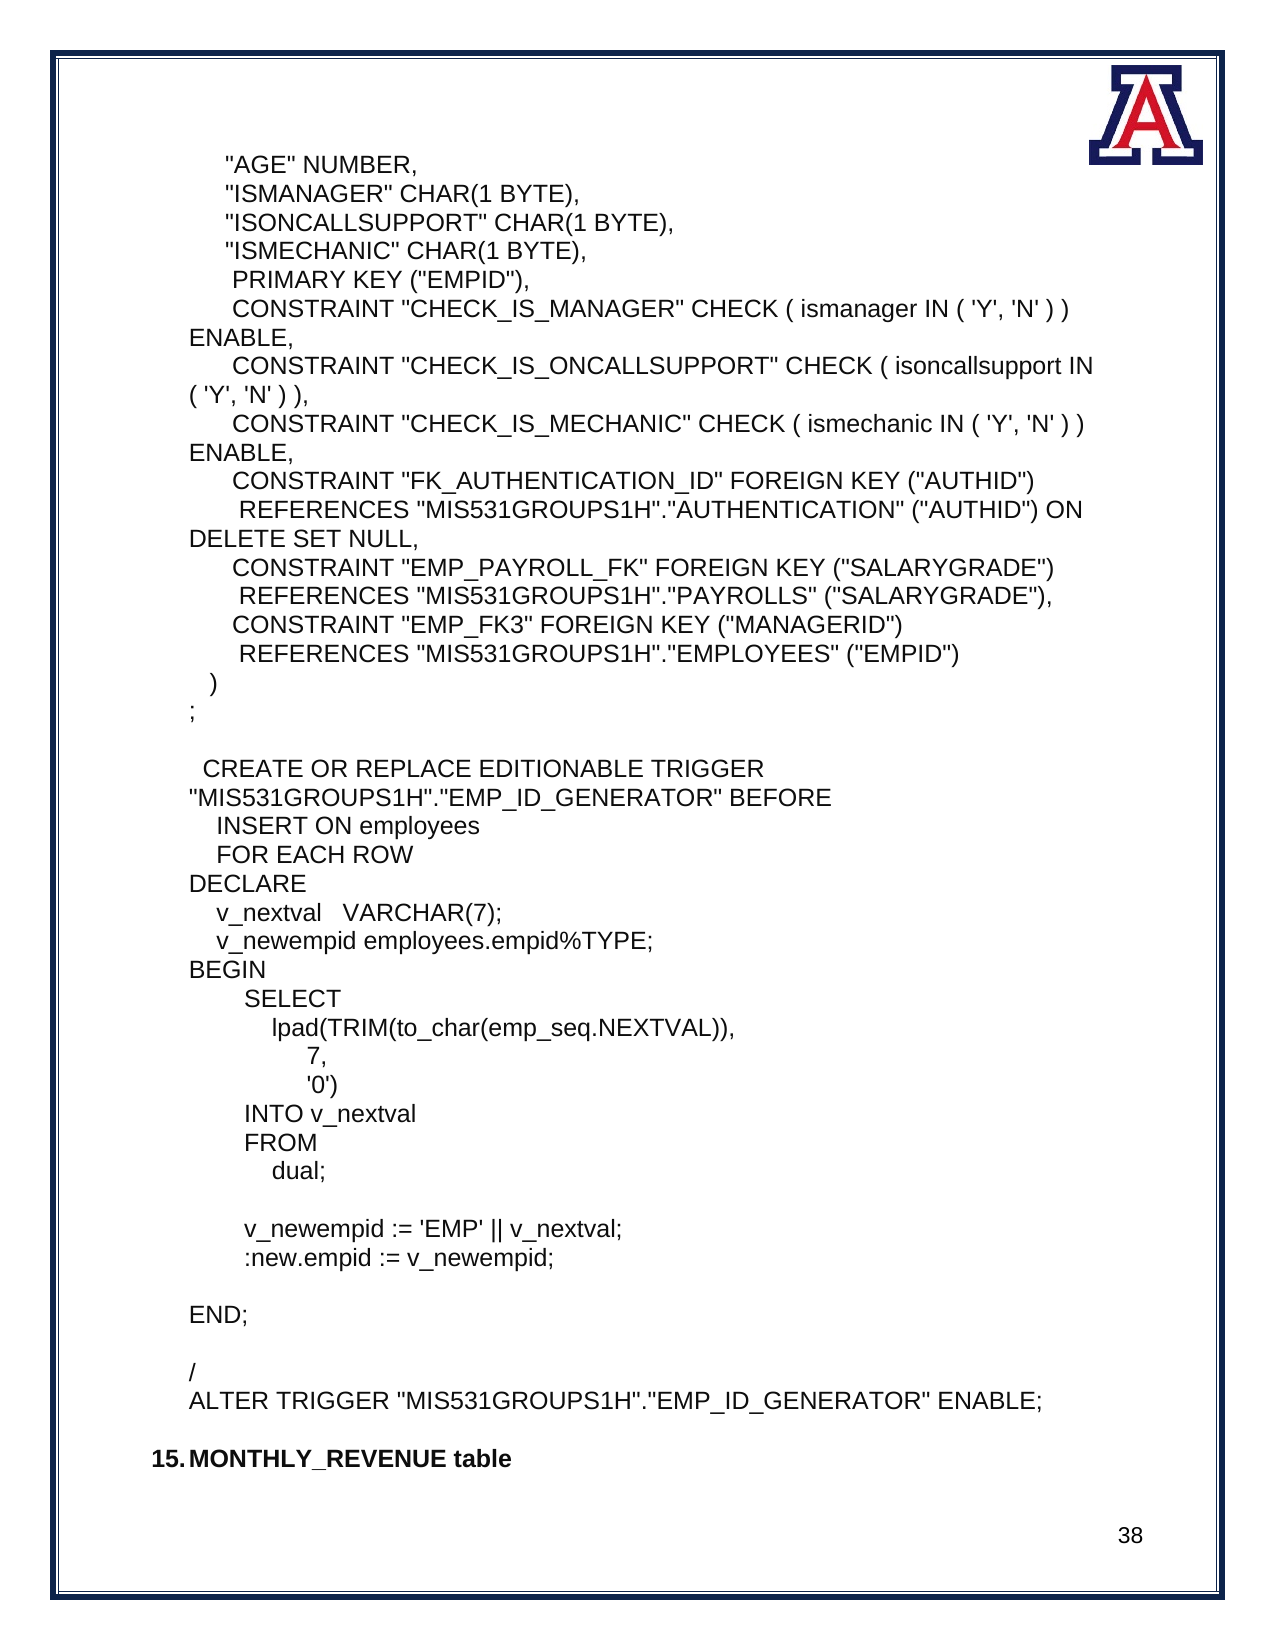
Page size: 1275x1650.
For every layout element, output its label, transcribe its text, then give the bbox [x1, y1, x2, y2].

text CONSTRAINT "EMP_PAYROLL_FK" FOREIGN KEY ("SALARYGRADE") [188, 552, 1143, 581]
text CONSTRAINT "CHECK_IS_ONCALLSUPPORT" CHECK ( isoncallsupport IN ( 'Y', 'N' ) ), [188, 351, 1143, 409]
text BEGIN [188, 955, 1143, 984]
text ) [188, 667, 1143, 696]
text "ISMECHANIC" CHAR(1 BYTE), [188, 236, 1143, 265]
text FROM [188, 1127, 1143, 1156]
text "AGE" NUMBER, [188, 150, 1143, 179]
text REFERENCES "MIS531GROUPS1H"."EMPLOYEES" ("EMPID") [188, 639, 1143, 667]
text '0') [188, 1070, 1143, 1099]
text INTO v_nextval [188, 1099, 1143, 1127]
text v_nextval VARCHAR(7); [188, 897, 1143, 926]
text PRIMARY KEY ("EMPID"), [188, 265, 1143, 294]
text DECLARE [188, 869, 1143, 897]
text END; [188, 1300, 1143, 1329]
text v_newempid employees.empid%TYPE; [188, 926, 1143, 955]
text ; [188, 696, 1143, 725]
text lpad(TRIM(to_char(emp_seq.NEXTVAL)), [188, 1012, 1143, 1041]
text 7, [188, 1041, 1143, 1070]
text "ISMANAGER" CHAR(1 BYTE), [188, 179, 1143, 207]
text FOR EACH ROW [188, 840, 1143, 869]
text REFERENCES "MIS531GROUPS1H"."AUTHENTICATION" ("AUTHID") ON DELETE SET NULL, [188, 495, 1143, 552]
text CONSTRAINT "FK_AUTHENTICATION_ID" FOREIGN KEY ("AUTHID") [188, 466, 1143, 495]
text SELECT [188, 984, 1143, 1012]
list MONTHLY_REVENUE table [151, 1444, 1143, 1472]
text ALTER TRIGGER "MIS531GROUPS1H"."EMP_ID_GENERATOR" ENABLE; [188, 1386, 1143, 1415]
text dual; [188, 1156, 1143, 1185]
text REFERENCES "MIS531GROUPS1H"."PAYROLLS" ("SALARYGRADE"), [188, 581, 1143, 610]
text CONSTRAINT "EMP_FK3" FOREIGN KEY ("MANAGERID") [188, 610, 1143, 639]
text CREATE OR REPLACE EDITIONABLE TRIGGER "MIS531GROUPS1H"."EMP_ID_GENERATOR" BEFORE [188, 754, 1143, 811]
text / [188, 1357, 1143, 1386]
text INSERT ON employees [188, 811, 1143, 840]
text CONSTRAINT "CHECK_IS_MECHANIC" CHECK ( ismechanic IN ( 'Y', 'N' ) ) ENABLE, [188, 409, 1143, 466]
text CONSTRAINT "CHECK_IS_MANAGER" CHECK ( ismanager IN ( 'Y', 'N' ) ) ENABLE, [188, 294, 1143, 351]
text :new.empid := v_newempid; [188, 1242, 1143, 1271]
text "ISONCALLSUPPORT" CHAR(1 BYTE), [188, 207, 1143, 236]
picture [1089, 65, 1203, 165]
text v_newempid := 'EMP' || v_nextval; [188, 1214, 1143, 1242]
